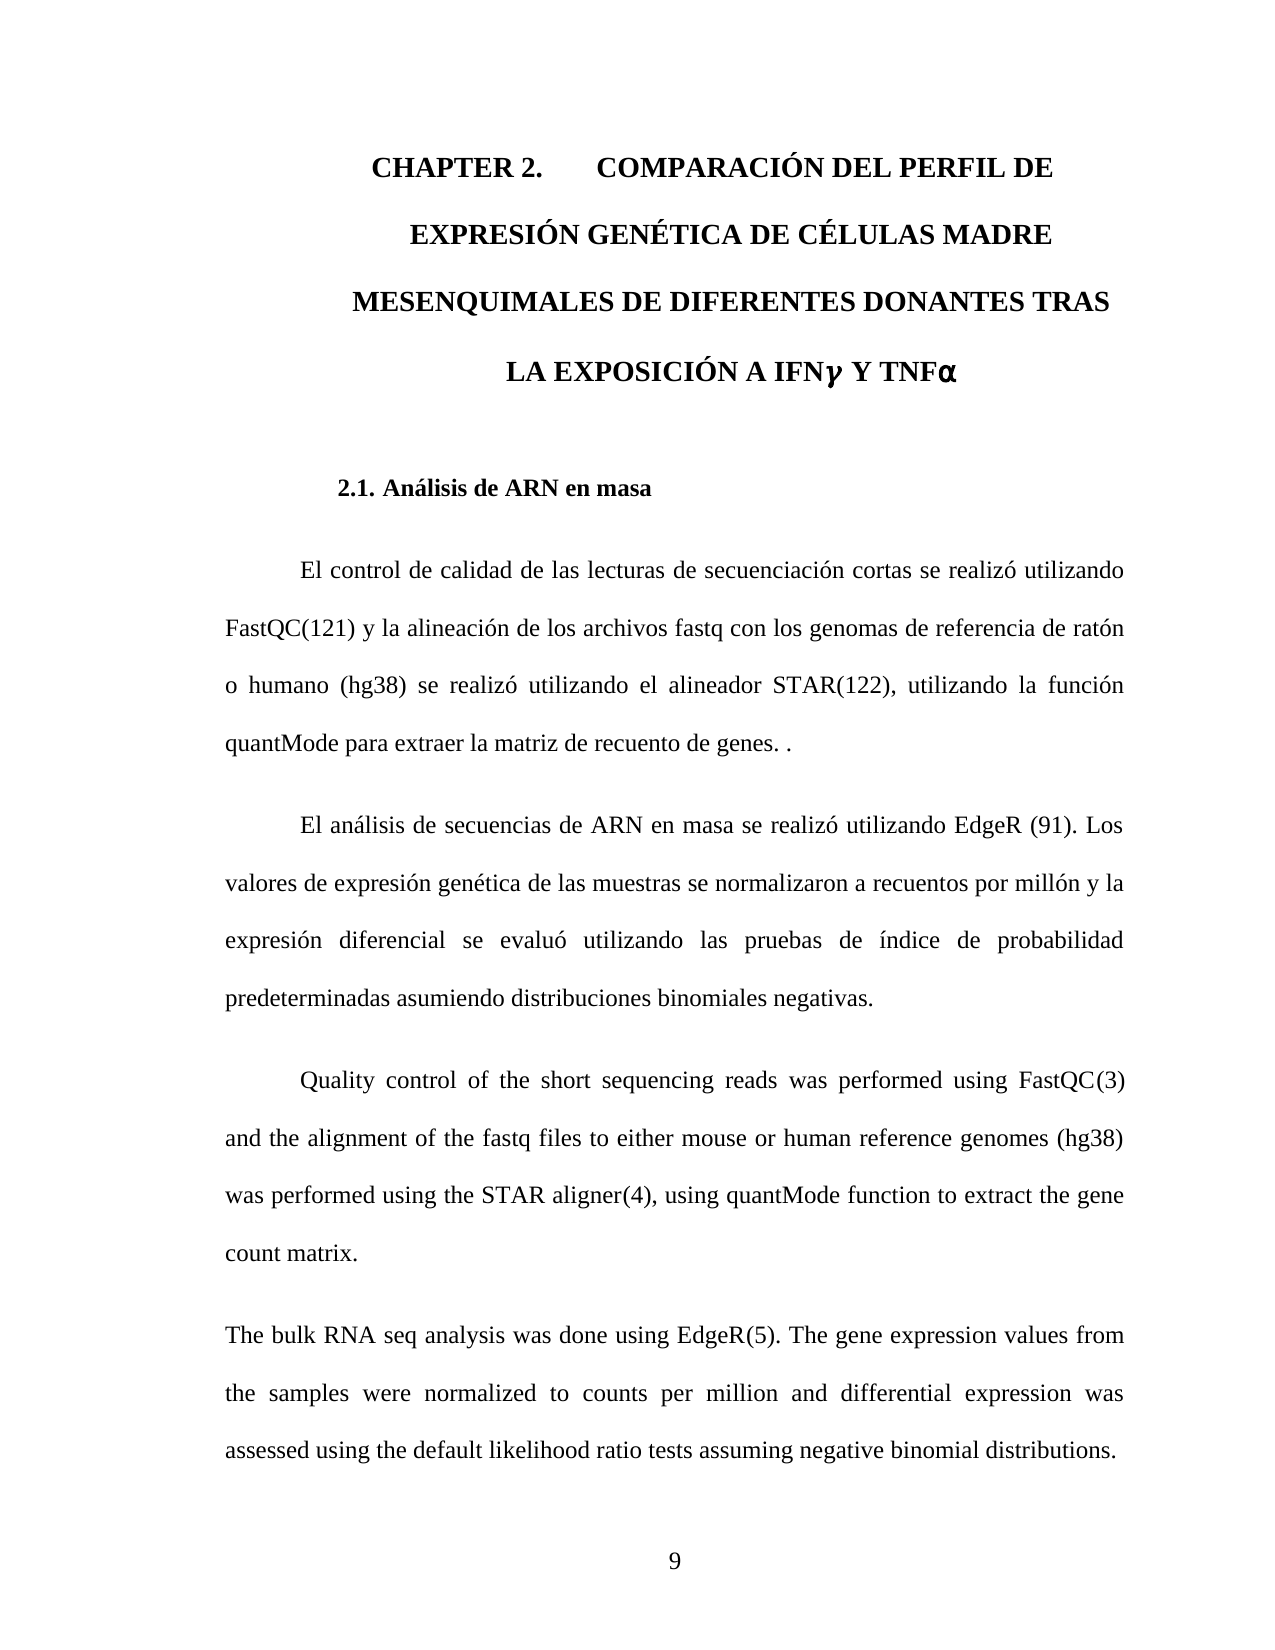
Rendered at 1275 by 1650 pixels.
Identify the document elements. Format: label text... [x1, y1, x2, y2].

subtitle Análisis de ARN en masa [337, 473, 1125, 502]
text El control de calidad de las lecturas de secuenciación cortas se realizó utilizando FastQC(121) y la alineación de los archivos fastq con los genomas de referencia de ratón o humano (hg38) se realizó utilizando el alineador STAR(122), utilizando la función quantMode para extraer la matriz de recuento de genes. . [225, 556, 1125, 757]
text The bulk RNA seq analysis was done using EdgeR(5). The gene expression values from the samples were normalized to counts per million and differential expression was assessed using the default likelihood ratio tests assuming negative binomial distributions. [225, 1321, 1125, 1464]
text Quality control of the short sequencing reads was performed using FastQC(3) and the alignment of the fastq files to either mouse or human reference genomes (hg38) was performed using the STAR aligner(4), using quantMode function to extract the gene count matrix. [225, 1066, 1125, 1267]
text Comparación del perfil de expresión genética de células madre mesenquimales de diferentes donantes tras la exposición a IFN𝛾 y TNF⍺ [300, 150, 1125, 388]
text El análisis de secuencias de ARN en masa se realizó utilizando EdgeR (91). Los valores de expresión genética de las muestras se normalizaron a recuentos por millón y la expresión diferencial se evaluó utilizando las pruebas de índice de probabilidad predeterminadas asumiendo distribuciones binomiales negativas. [225, 811, 1125, 1012]
